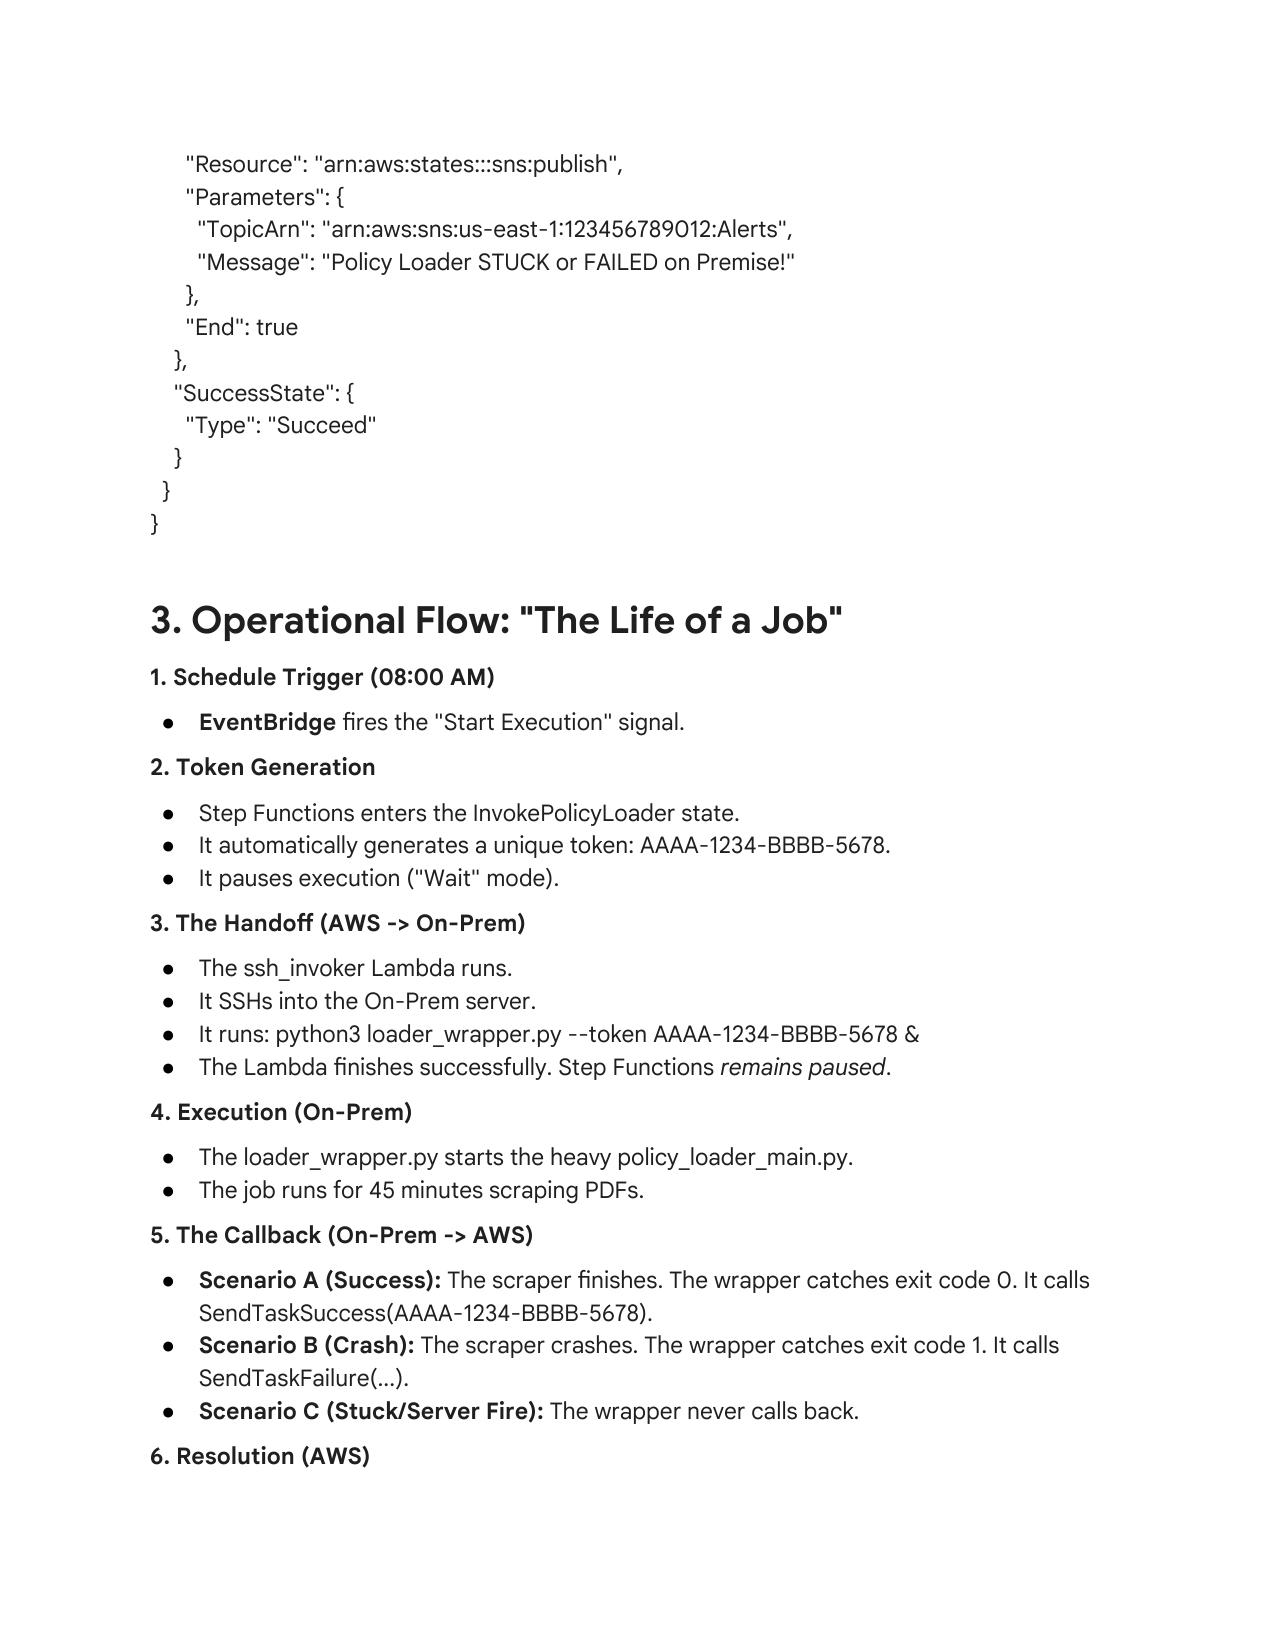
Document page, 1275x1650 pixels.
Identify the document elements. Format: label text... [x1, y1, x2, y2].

list EventBridge fires the "Start Execution" signal. [161, 708, 1125, 737]
text 6. Resolution (AWS) [150, 1442, 1125, 1471]
list Scenario C (Stuck/Server Fire): The wrapper never calls back. [161, 1397, 1125, 1426]
subtitle 3. Operational Flow: "The Life of a Job" [150, 597, 1125, 644]
list Step Functions enters the InvokePolicyLoader state. [161, 799, 1125, 828]
text 5. The Callback (On-Prem -> AWS) [150, 1221, 1125, 1250]
list Scenario B (Crash): The scraper crashes. The wrapper catches exit code 1. It calls SendTaskFailure(...). [161, 1332, 1125, 1393]
text 1. Schedule Trigger (08:00 AM) [150, 663, 1125, 692]
list The loader_wrapper.py starts the heavy policy_loader_main.py. [161, 1143, 1125, 1172]
text 4. Execution (On-Prem) [150, 1098, 1125, 1127]
text 3. The Handoff (AWS -> On-Prem) [150, 909, 1125, 938]
list The Lambda finishes successfully. Step Functions remains paused. [161, 1053, 1125, 1082]
list It pauses execution ("Wait" mode). [161, 864, 1125, 893]
list It SSHs into the On-Prem server. [161, 987, 1125, 1016]
list Scenario A (Success): The scraper finishes. The wrapper catches exit code 0. It calls SendTaskSuccess(AAAA-1234-BBBB-5678). [161, 1266, 1125, 1328]
list The ssh_invoker Lambda runs. [161, 955, 1125, 983]
list The job runs for 45 minutes scraping PDFs. [161, 1176, 1125, 1205]
list It automatically generates a unique token: AAAA-1234-BBBB-5678. [161, 832, 1125, 860]
list It runs: python3 loader_wrapper.py --token AAAA-1234-BBBB-5678 & [161, 1020, 1125, 1049]
text 2. Token Generation [150, 754, 1125, 782]
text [150, 150, 1125, 568]
